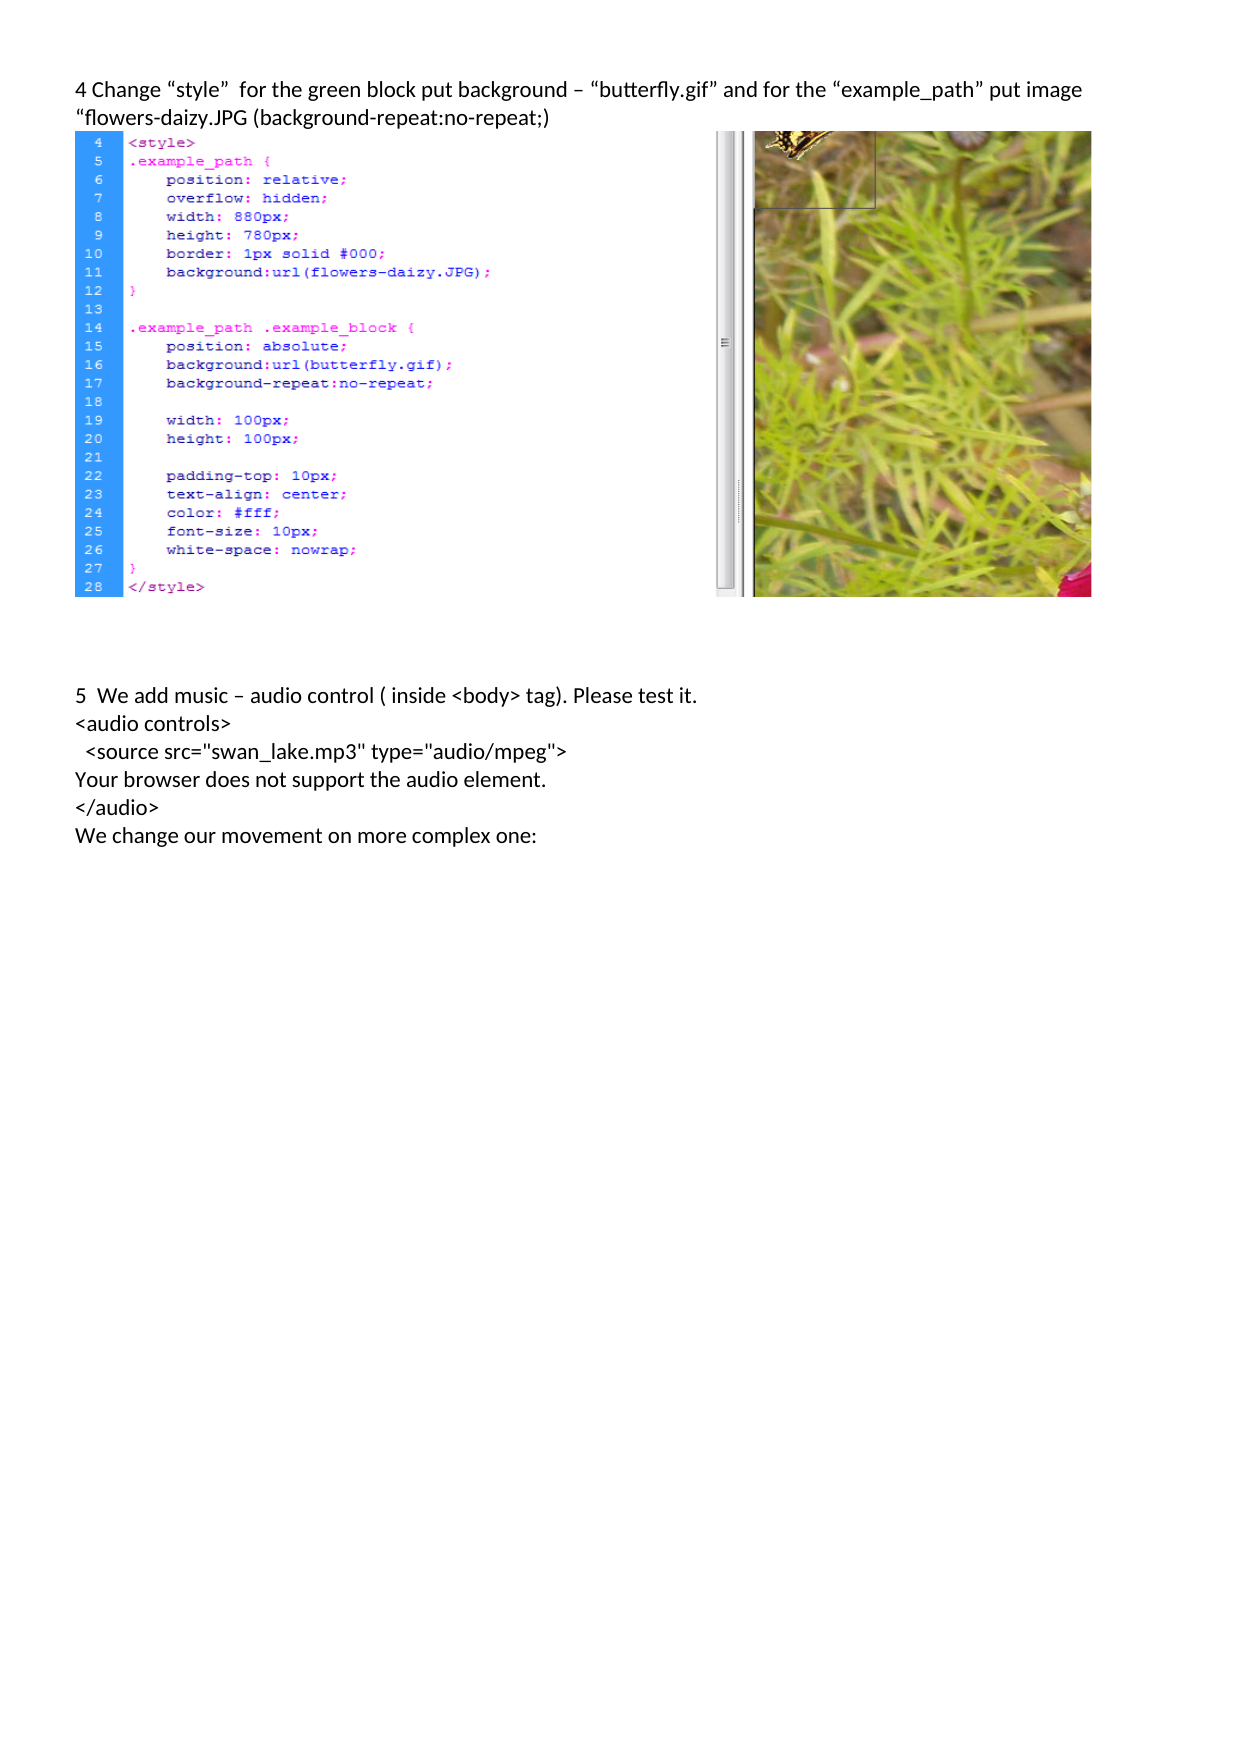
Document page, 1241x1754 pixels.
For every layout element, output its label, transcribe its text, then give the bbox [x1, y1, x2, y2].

text Your browser does not support the audio element. [75, 765, 1165, 793]
text <source src="swan_lake.mp3" type="audio/mpeg"> [75, 737, 1165, 765]
text 5 We add music – audio control ( inside <body> tag). Please test it. [75, 681, 1165, 709]
text <audio controls> [75, 709, 1165, 737]
text We change our movement on more complex one: [75, 821, 1165, 849]
text </audio> [75, 793, 1165, 821]
picture [75, 131, 1092, 597]
